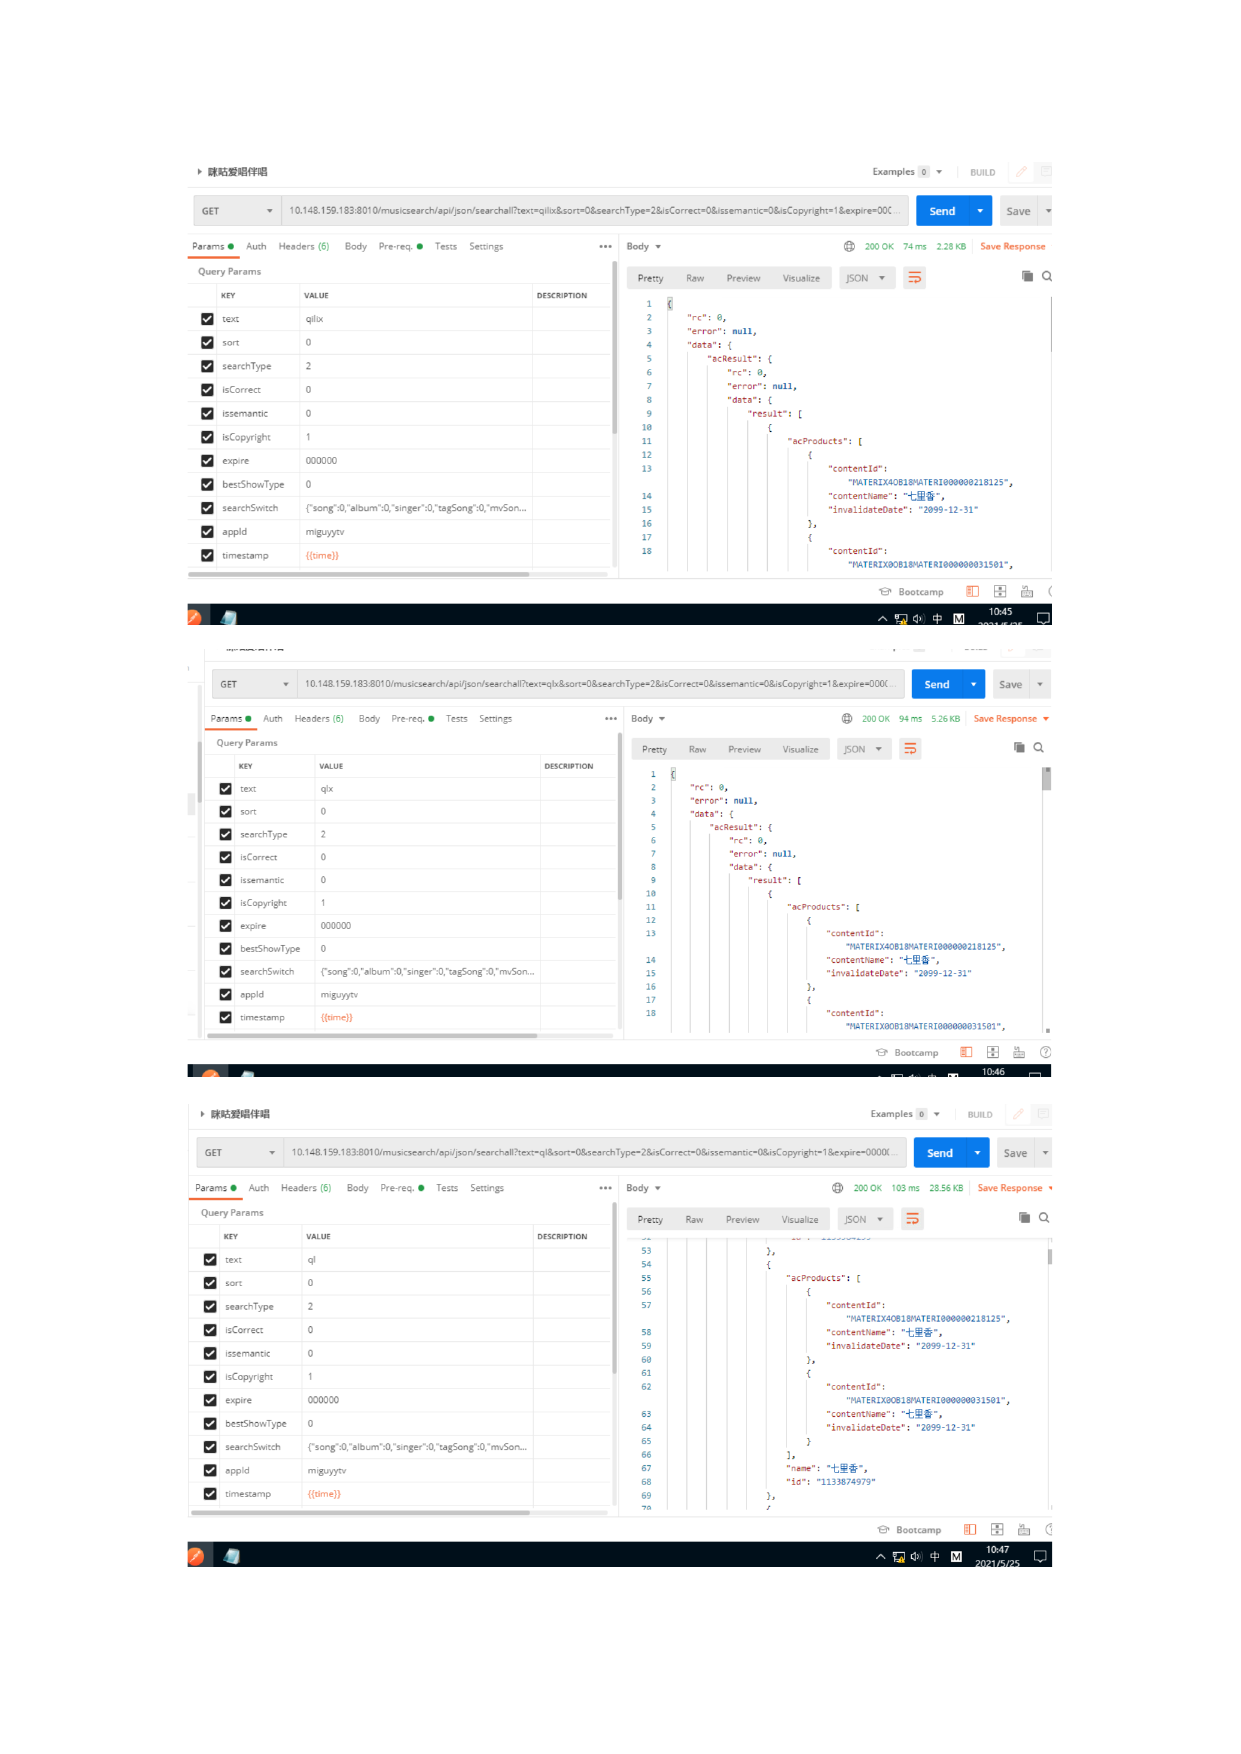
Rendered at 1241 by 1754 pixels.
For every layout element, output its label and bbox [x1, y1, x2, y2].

picture [187, 649, 1052, 1077]
picture [187, 162, 1052, 625]
picture [187, 1104, 1053, 1567]
